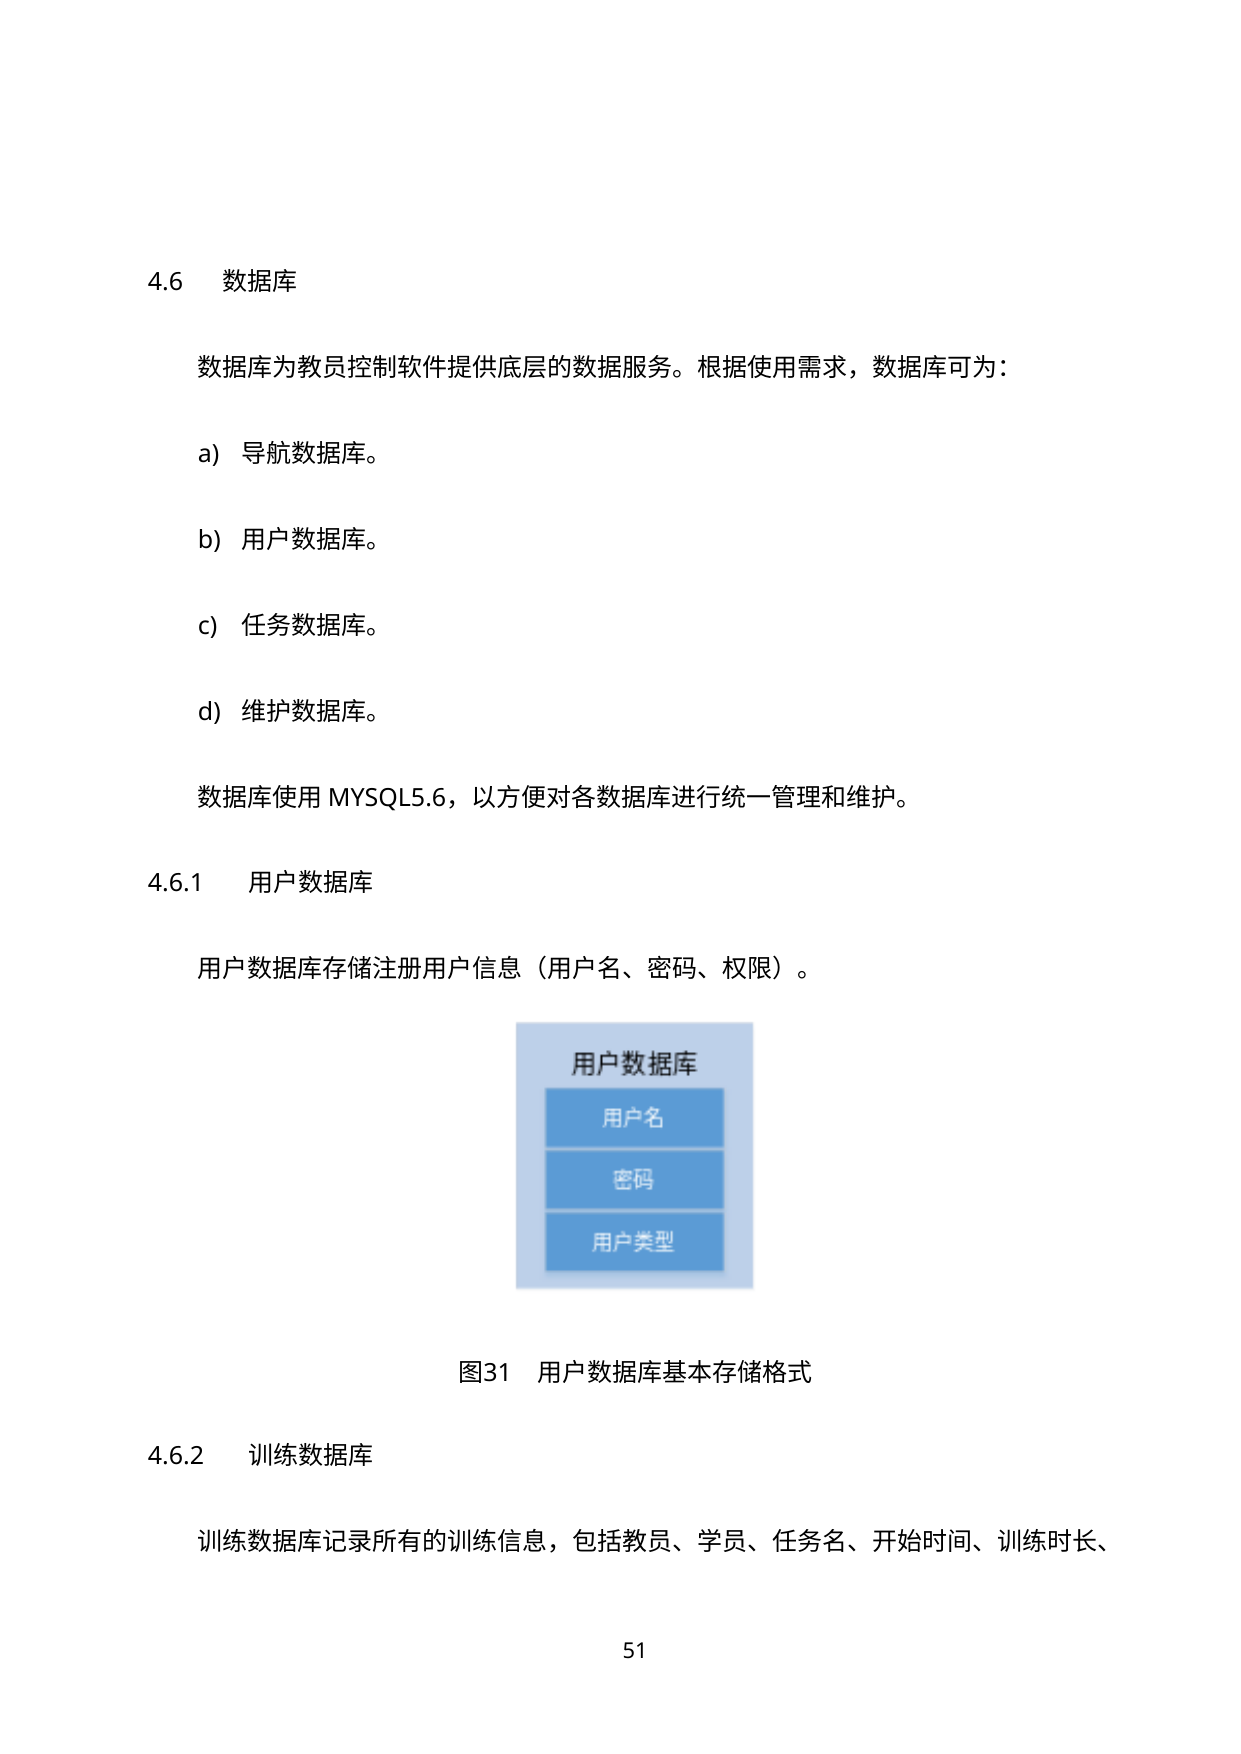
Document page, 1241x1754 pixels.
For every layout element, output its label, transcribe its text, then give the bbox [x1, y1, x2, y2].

text 用户数据库基本存储格式 [148, 1353, 1122, 1389]
list 维护数据库。 [198, 676, 1122, 743]
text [148, 1505, 1122, 1573]
text 数据库为教员控制软件提供底层的数据服务。根据使用需求，数据库可为： [148, 331, 1122, 399]
text 数据库使用MYSQL5.6，以方便对各数据库进行统一管理和维护。 [198, 762, 1122, 829]
subtitle 用户数据库 [148, 848, 1122, 916]
list 用户数据库。 [198, 503, 1122, 571]
list 任务数据库。 [198, 589, 1122, 657]
subtitle 数据库 [148, 246, 1122, 314]
subtitle 训练数据库 [148, 1421, 1122, 1488]
text 用户数据库存储注册用户信息（用户名、密码、权限）。 [148, 932, 1122, 1000]
list 导航数据库。 [198, 417, 1122, 485]
